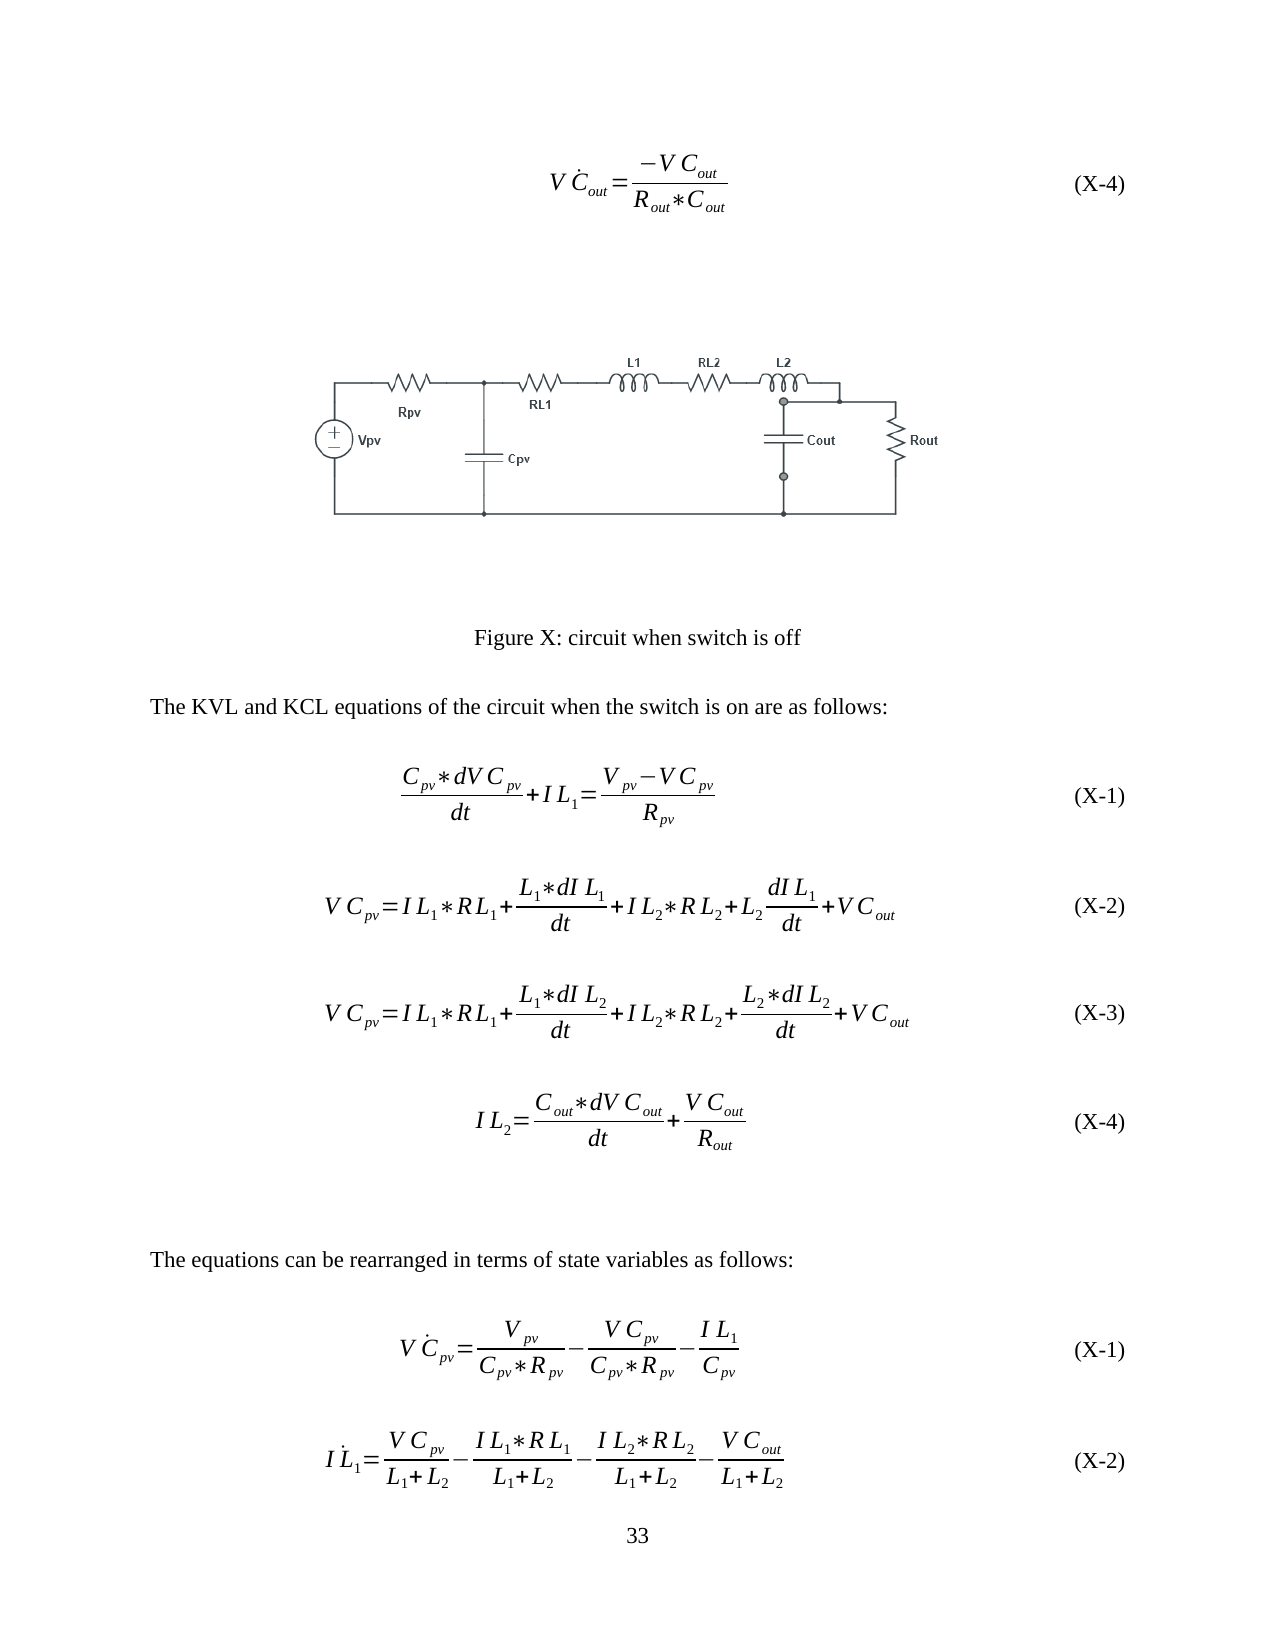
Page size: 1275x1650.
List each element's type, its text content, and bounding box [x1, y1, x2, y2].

text Figure X: circuit when switch is off [150, 624, 1125, 650]
text The equations can be rearranged in terms of state variables as follows: [150, 1246, 1125, 1272]
text (X-4) [150, 1088, 1125, 1154]
text (X-1) [150, 1316, 1125, 1382]
text (X-4) [150, 150, 1125, 216]
text (X-2) [150, 873, 1125, 936]
text (X-2) [150, 1427, 1125, 1493]
text The KVL and KCL equations of the circuit when the switch is on are as follows: [150, 693, 1125, 719]
text (X-1) [150, 762, 1125, 829]
picture [308, 330, 967, 579]
text (X-3) [150, 981, 1125, 1043]
